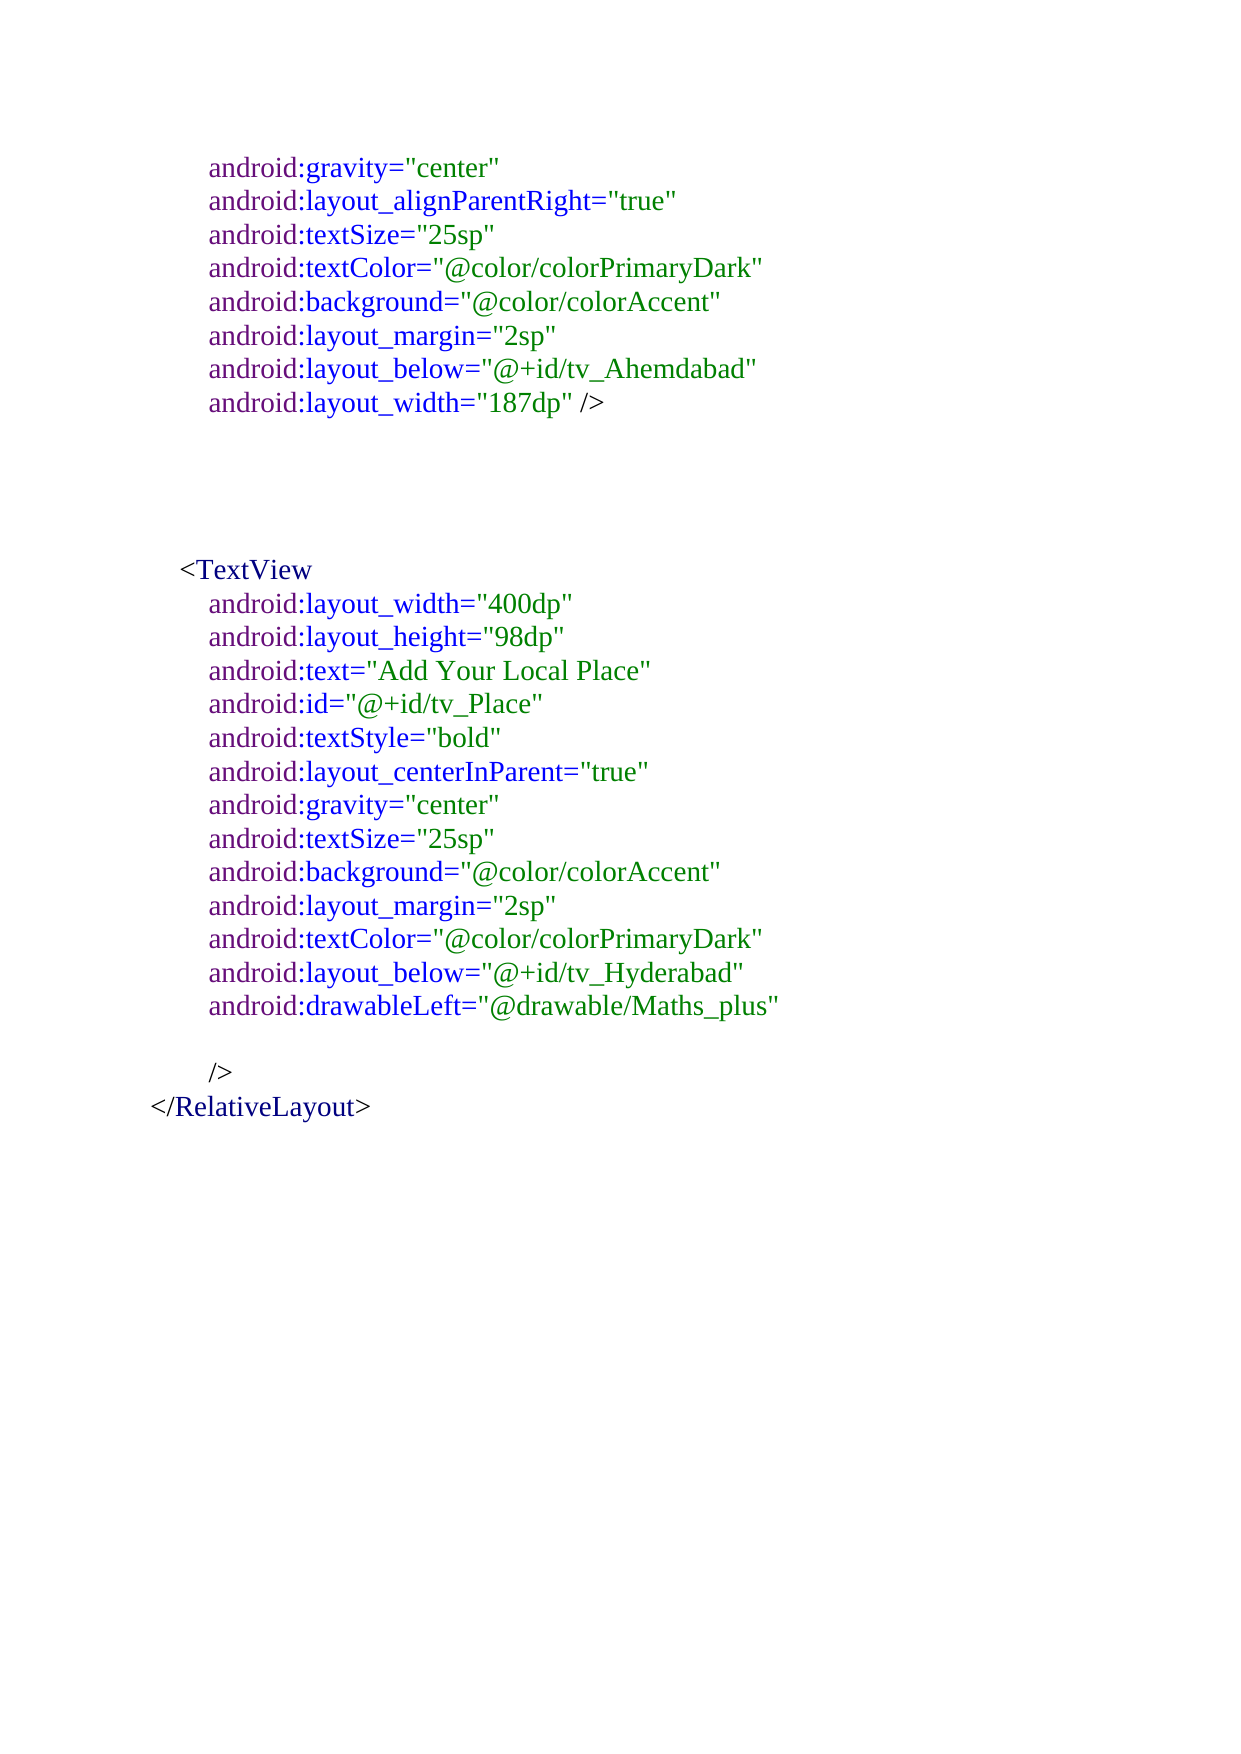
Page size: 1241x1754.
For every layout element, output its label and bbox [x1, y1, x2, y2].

text [150, 150, 1090, 1146]
